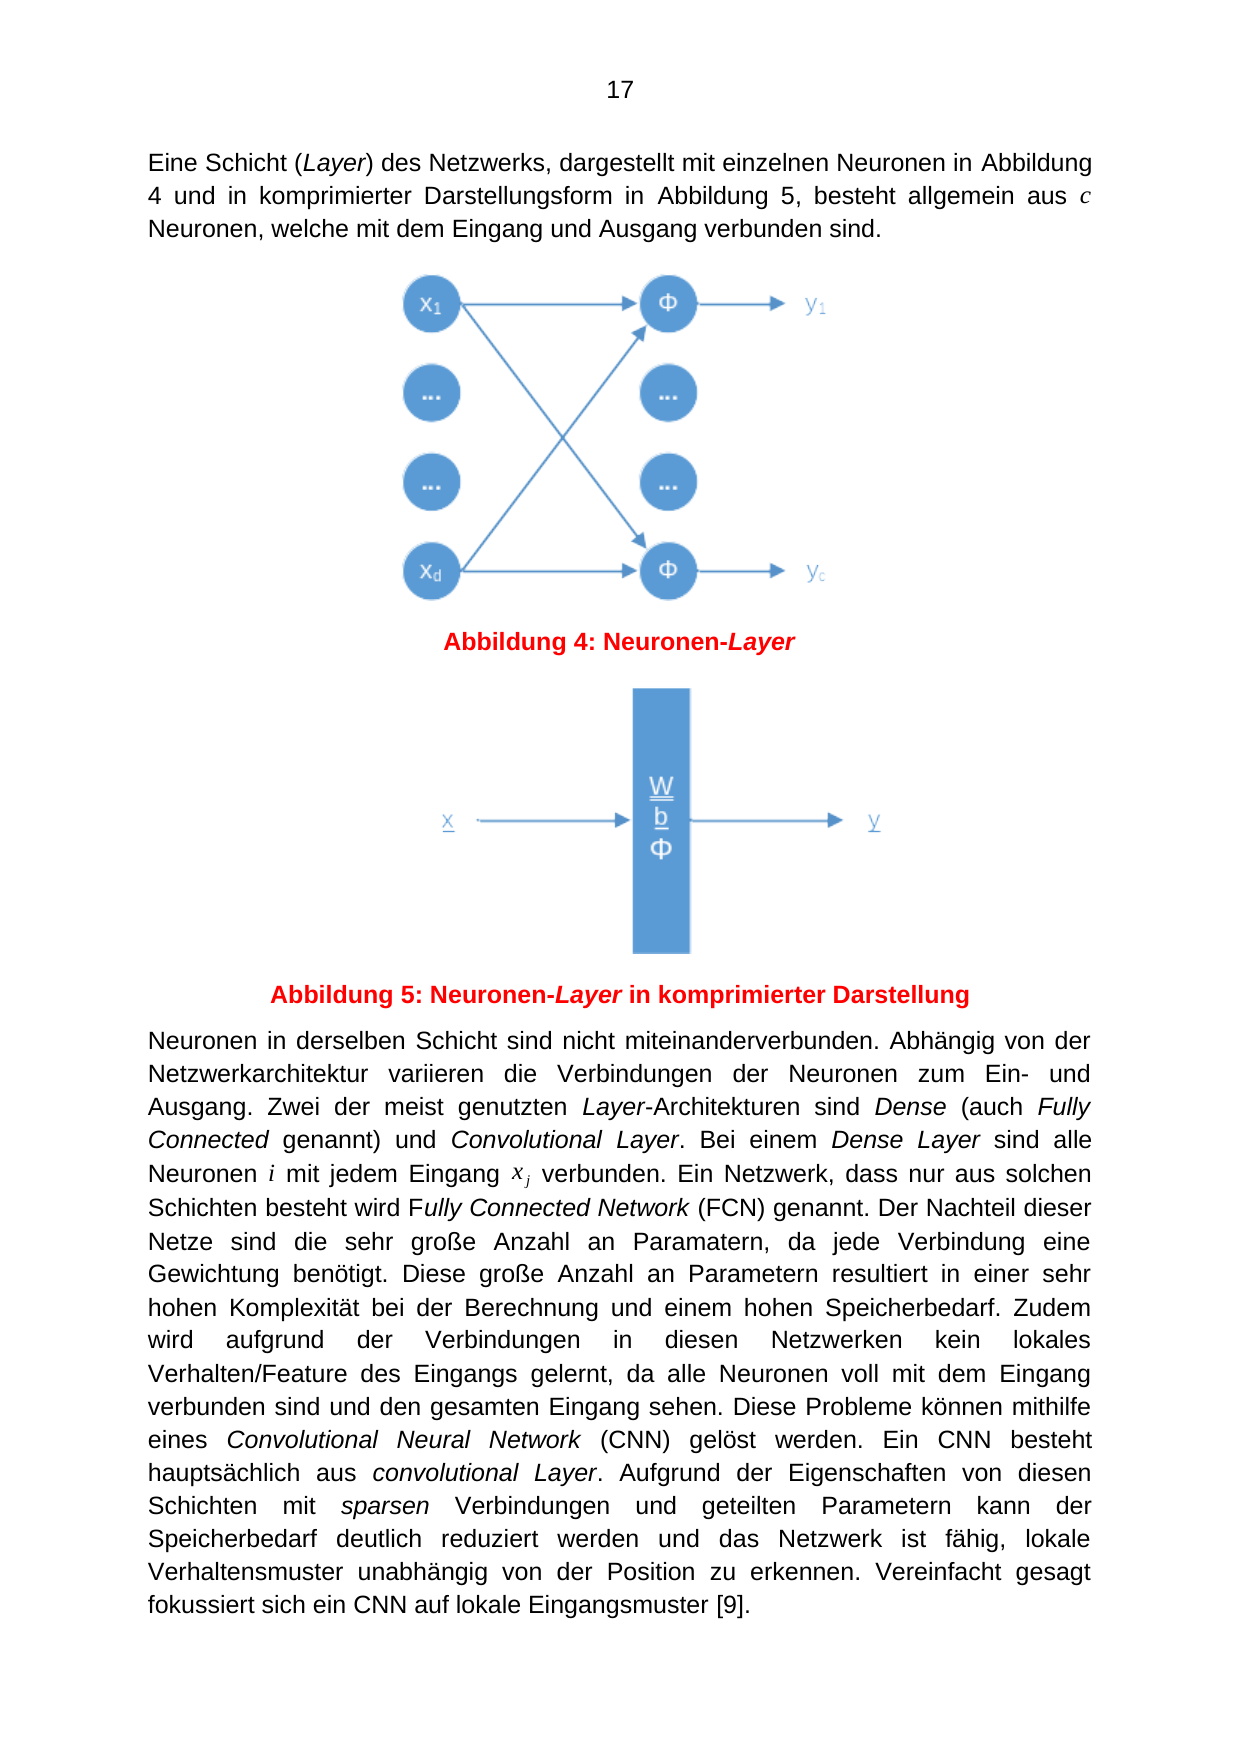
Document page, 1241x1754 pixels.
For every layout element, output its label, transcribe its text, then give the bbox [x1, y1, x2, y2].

text Eine Schicht (Layer) des Netzwerks, dargestellt mit einzelnen Neuronen in Abbildung 4 und in komprimierter Darstellungsform in Abbildung 5, besteht allgemein aus Neuronen, welche mit dem Eingang und Ausgang verbunden sind. [148, 148, 1092, 242]
text Abbildung 5: Neuronen-Layer in komprimierter Darstellung [148, 980, 1092, 1009]
text Abbildung 4: Neuronen-Layer [148, 627, 1092, 656]
text Neuronen in derselben Schicht sind nicht miteinanderverbunden. Abhängig von der Netzwerkarchitektur variieren die Verbindungen der Neuronen zum Ein- und Ausgang. Zwei der meist genutzten Layer-Architekturen sind Dense (auch Fully Connected genannt) und Convolutional Layer. Bei einem Dense Layer sind alle Neuronen mit jedem Eingang verbunden. Ein Netzwerk, dass nur aus solchen Schichten besteht wird Fully Connected Network (FCN) genannt. Der Nachteil dieser Netze sind die sehr große Anzahl an Paramatern, da jede Verbindung eine Gewichtung benötigt. Diese große Anzahl an Parametern resultiert in einer sehr hohen Komplexität bei der Berechnung und einem hohen Speicherbedarf. Zudem wird aufgrund der Verbindungen in diesen Netzwerken kein lokales Verhalten/Feature des Eingangs gelernt, da alle Neuronen voll mit dem Eingang verbunden sind und den gesamten Eingang sehen. Diese Probleme können mithilfe eines Convolutional Neural Network (CNN) gelöst werden. Ein CNN besteht hauptsächlich aus convolutional Layer. Aufgrund der Eigenschaften von diesen Schichten mit sparsen Verbindungen und geteilten Parametern kann der Speicherbedarf deutlich reduziert werden und das Netzwerk ist fähig, lokale Verhaltensmuster unabhängig von der Position zu erkennen. Vereinfacht gesagt fokussiert sich ein CNN auf lokale Eingangsmuster. [148, 1026, 1092, 1618]
